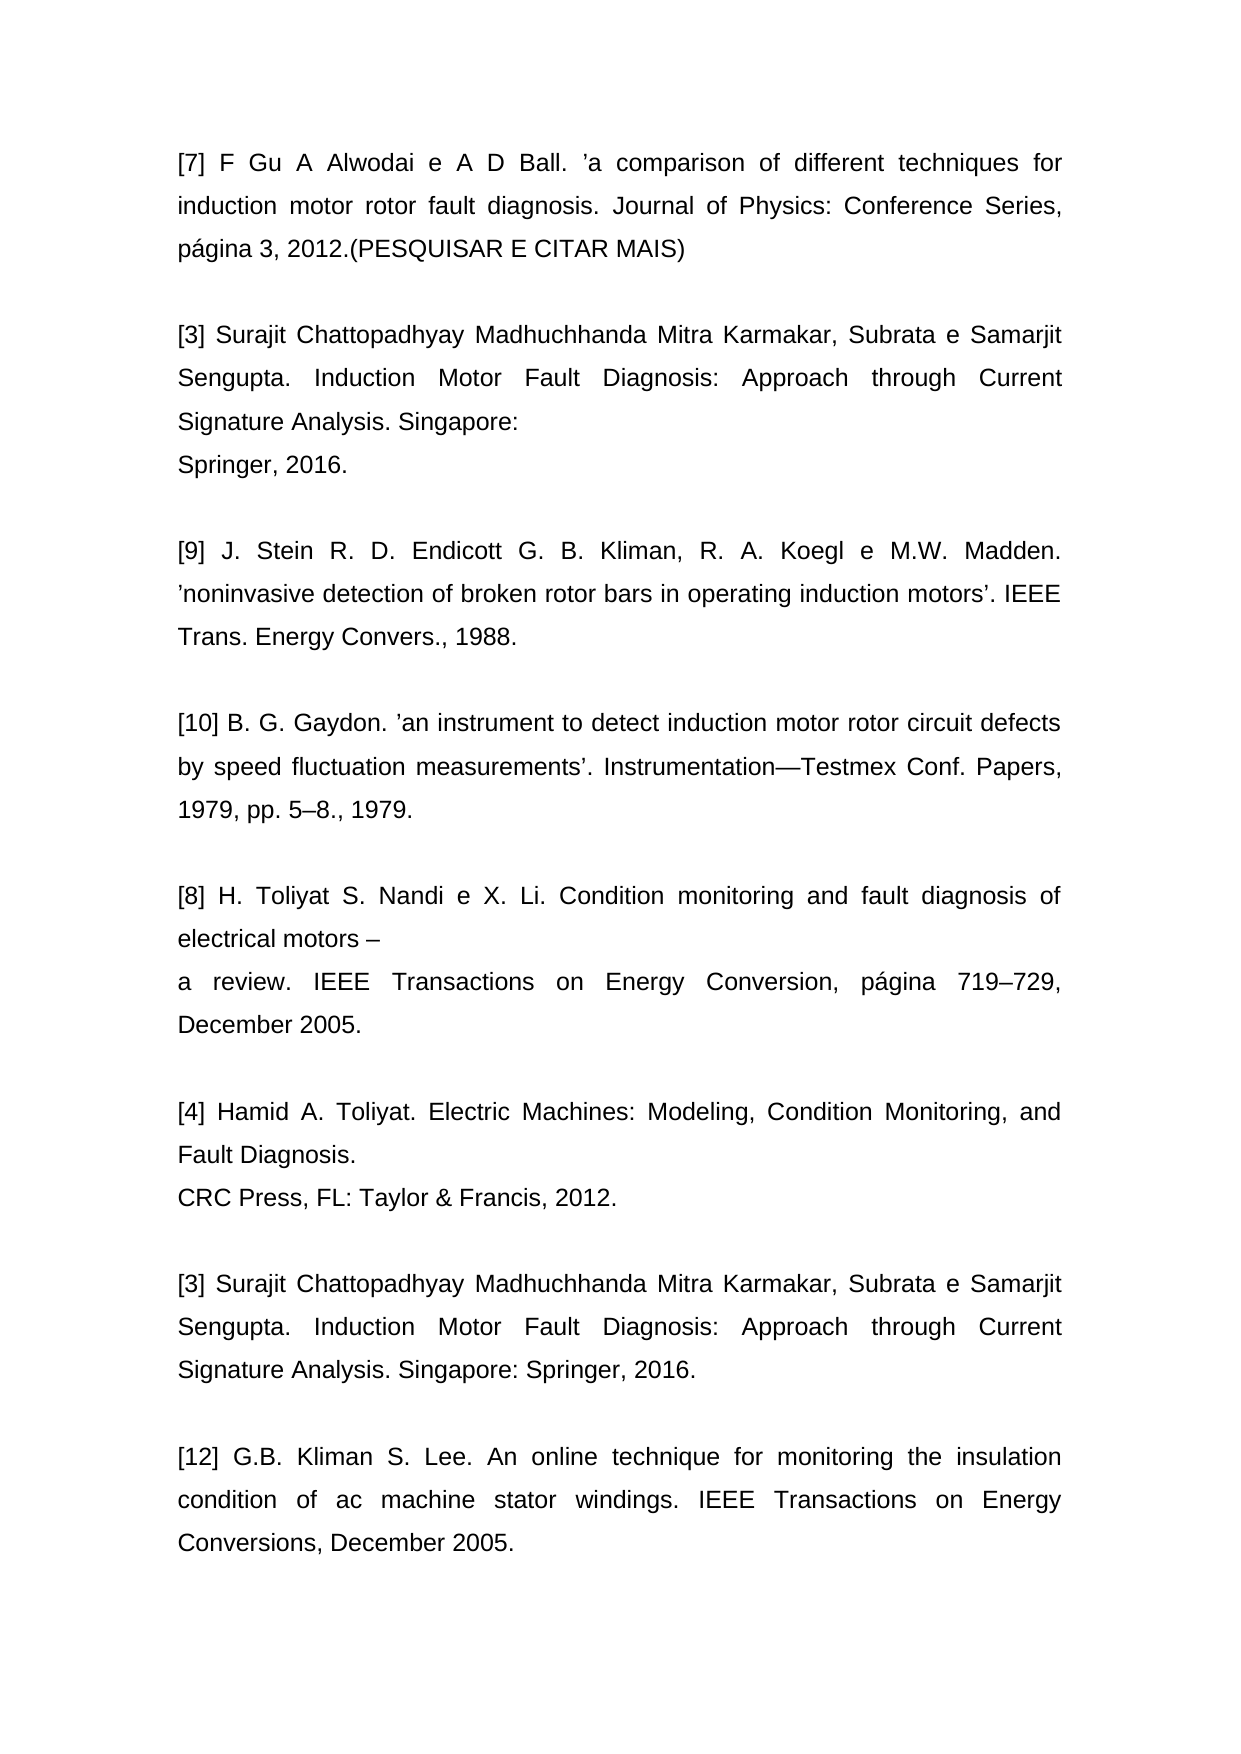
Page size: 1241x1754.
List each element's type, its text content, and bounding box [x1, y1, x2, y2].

text [10] B. G. Gaydon. ’an instrument to detect induction motor rotor circuit defects by speed fluctuation measurements’. Instrumentation—Testmex Conf. Papers, 1979, pp. 5–8., 1979. [177, 708, 1063, 823]
text [7] F Gu A Alwodai e A D Ball. ’a comparison of different techniques for induction motor rotor fault diagnosis. Journal of Physics: Conference Series, página 3, 2012.(PESQUISAR E CITAR MAIS) [177, 148, 1063, 263]
text Springer, 2016. [177, 449, 1063, 478]
text [4] Hamid A. Toliyat. Electric Machines: Modeling, Condition Monitoring, and Fault Diagnosis. [177, 1096, 1063, 1168]
text [3] Surajit Chattopadhyay Madhuchhanda Mitra Karmakar, Subrata e Samarjit Sengupta. Induction Motor Fault Diagnosis: Approach through Current Signature Analysis. Singapore: Springer, 2016. [177, 1269, 1063, 1384]
text [8] H. Toliyat S. Nandi e X. Li. Condition monitoring and fault diagnosis of electrical motors – [177, 881, 1063, 953]
text [9] J. Stein R. D. Endicott G. B. Kliman, R. A. Koegl e M.W. Madden. ’noninvasive detection of broken rotor bars in operating induction motors’. IEEE Trans. Energy Convers., 1988. [177, 536, 1063, 651]
text a review. IEEE Transactions on Energy Conversion, página 719–729, December 2005. [177, 967, 1063, 1039]
text CRC Press, FL: Taylor & Francis, 2012. [177, 1183, 1063, 1211]
text [12] G.B. Kliman S. Lee. An online technique for monitoring the insulation condition of ac machine stator windings. IEEE Transactions on Energy Conversions, December 2005. [177, 1441, 1063, 1556]
text [3] Surajit Chattopadhyay Madhuchhanda Mitra Karmakar, Subrata e Samarjit Sengupta. Induction Motor Fault Diagnosis: Approach through Current Signature Analysis. Singapore: [177, 320, 1063, 435]
